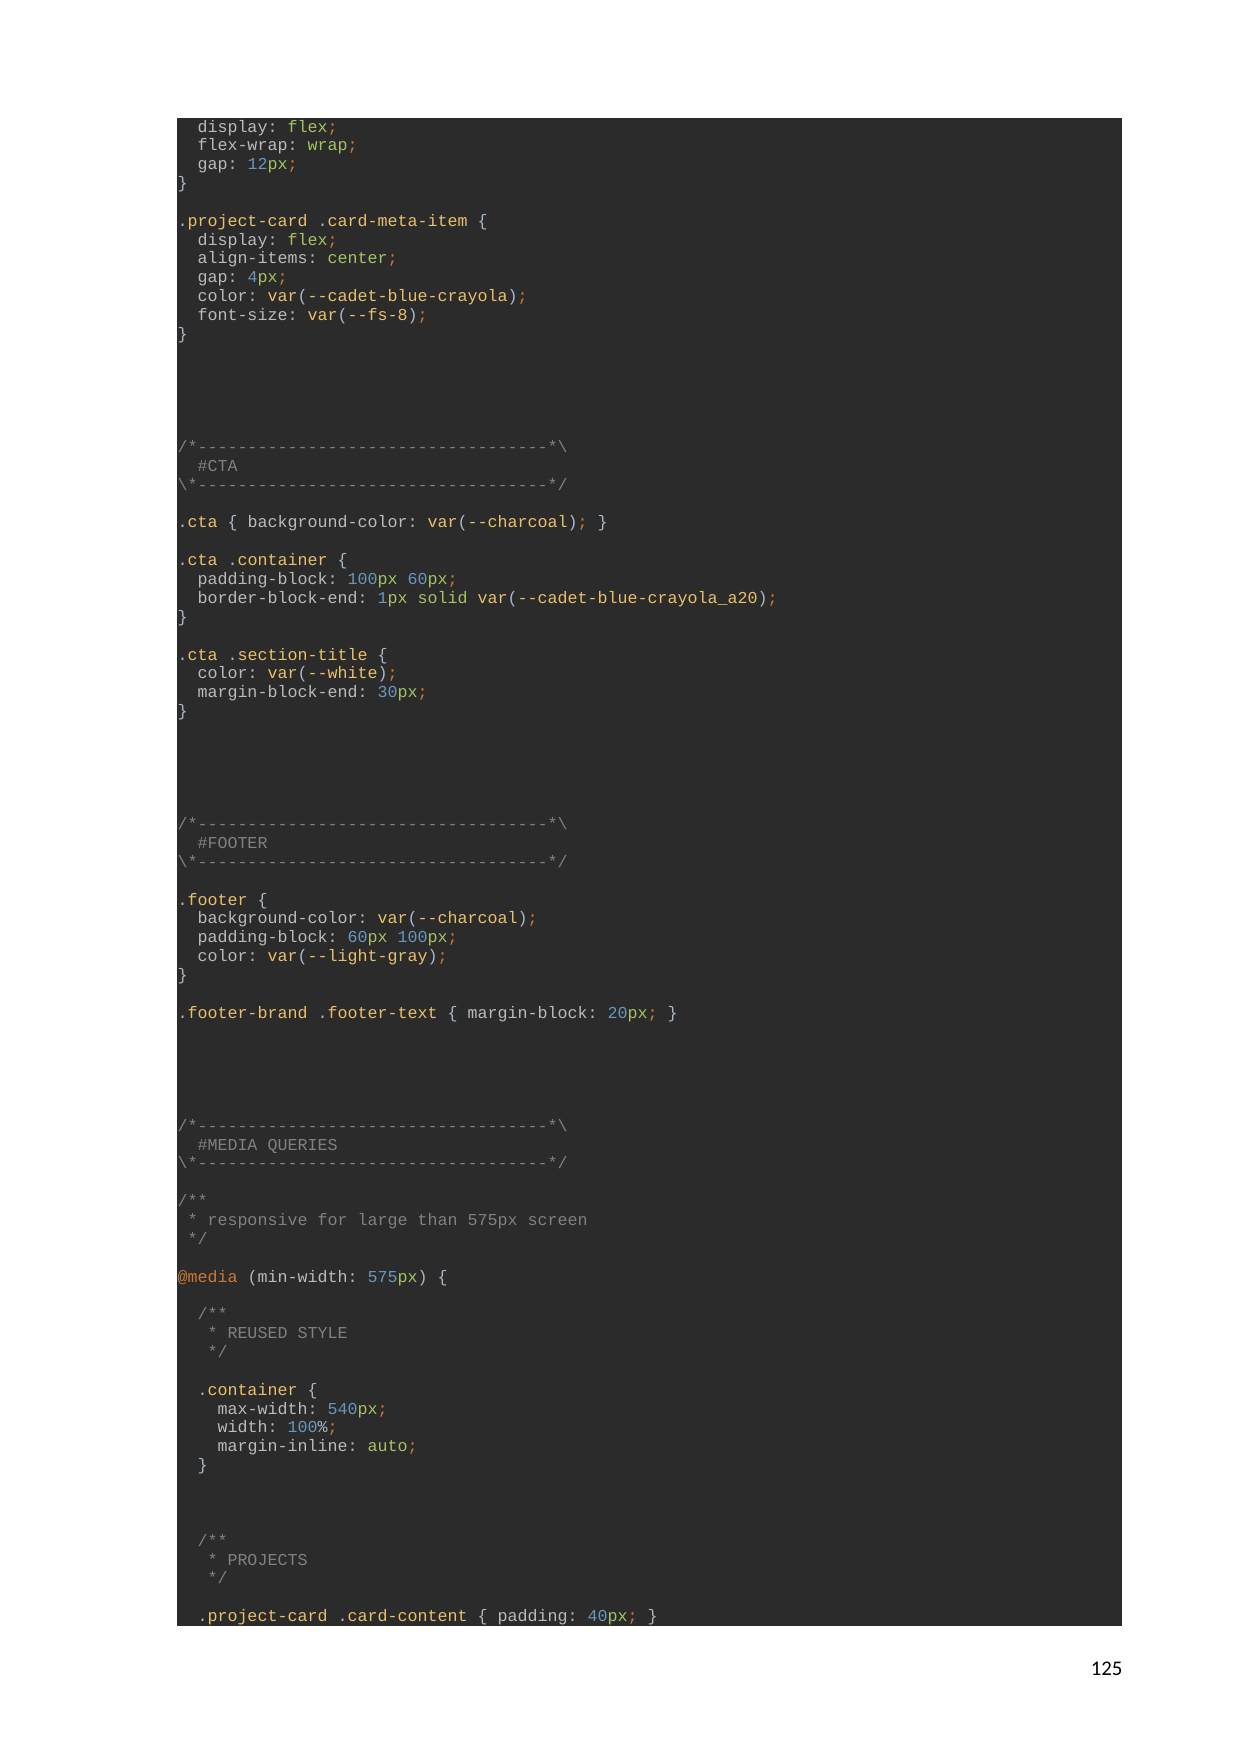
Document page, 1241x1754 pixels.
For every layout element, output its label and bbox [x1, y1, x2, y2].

text [177, 118, 1122, 1626]
